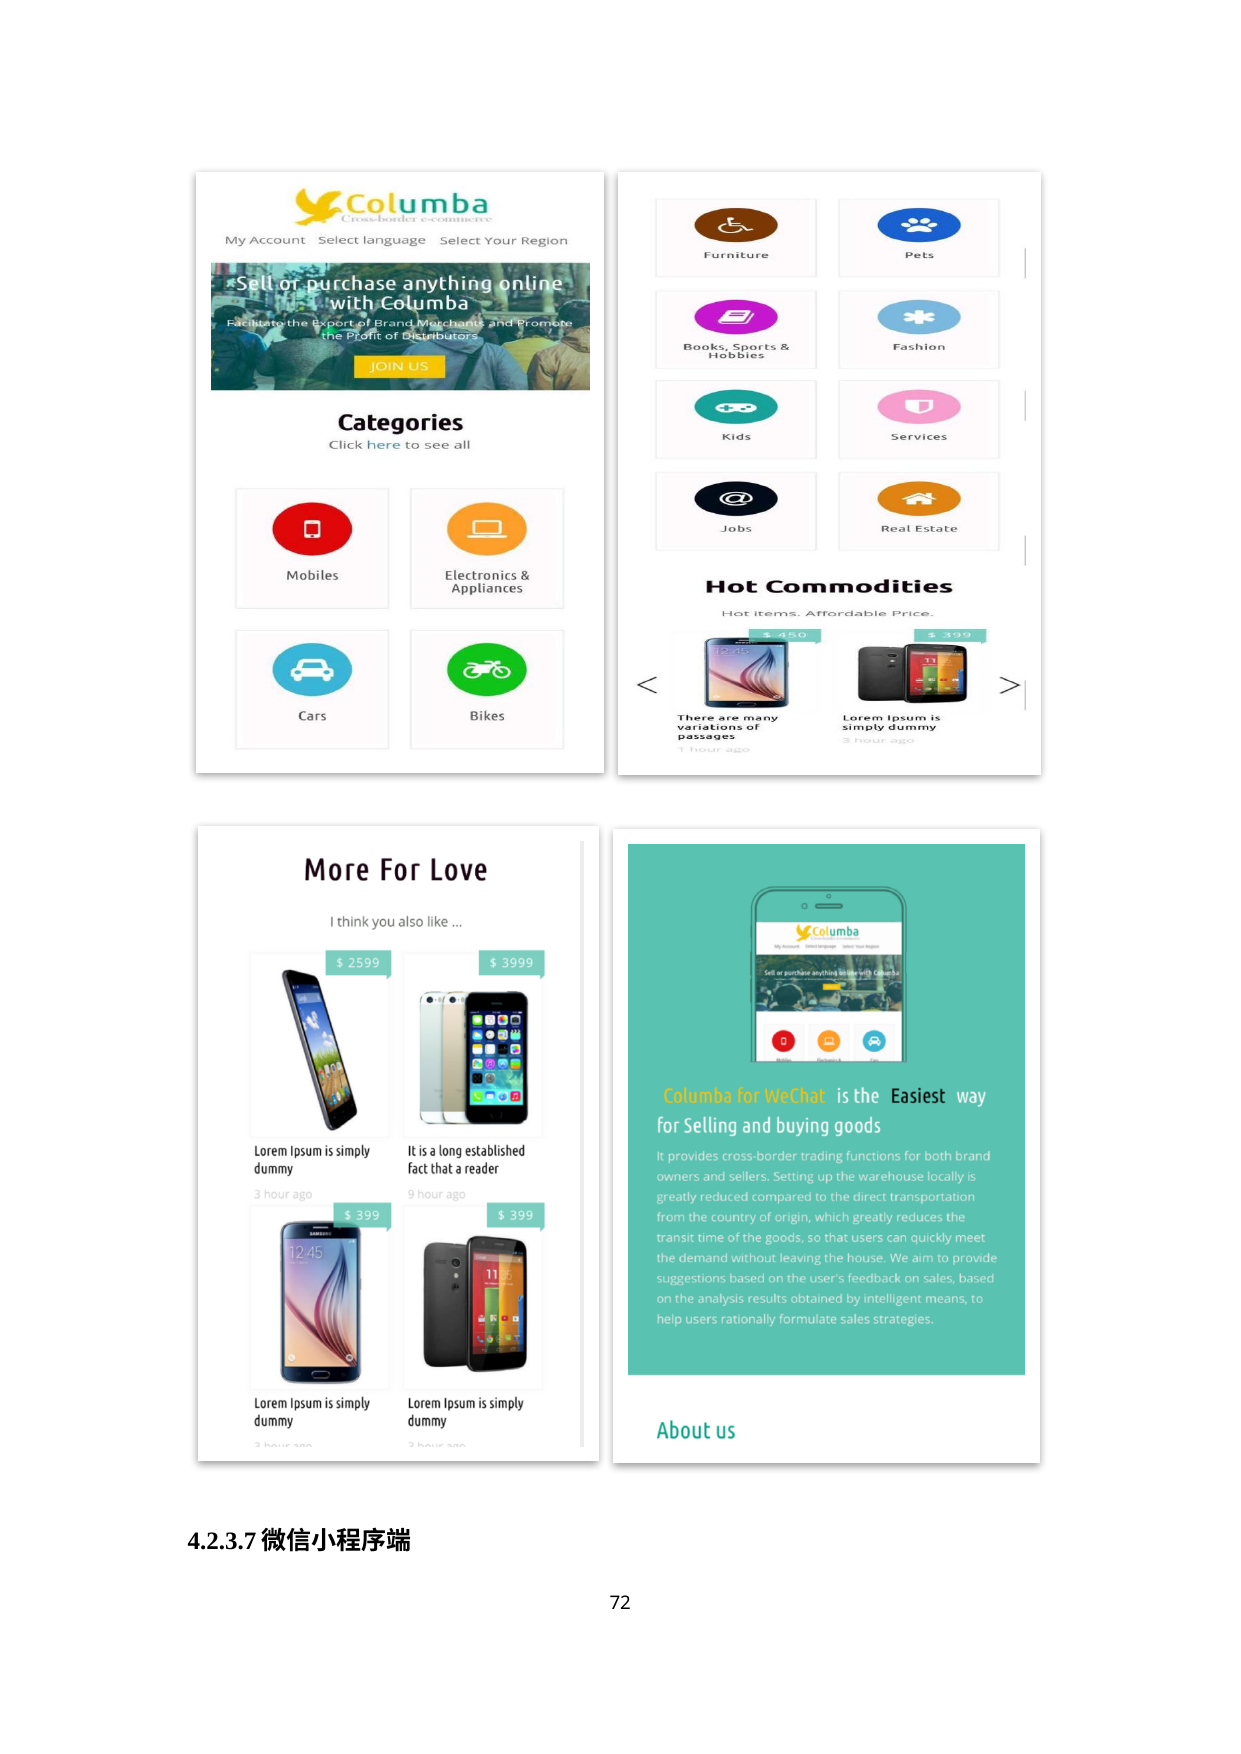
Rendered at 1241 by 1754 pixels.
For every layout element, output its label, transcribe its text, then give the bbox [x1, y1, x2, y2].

picture [633, 186, 1026, 760]
picture [211, 186, 590, 759]
picture [212, 841, 580, 1447]
picture [628, 844, 1025, 1449]
text 4.2.3.7微信小程序端 [187, 1506, 1053, 1571]
